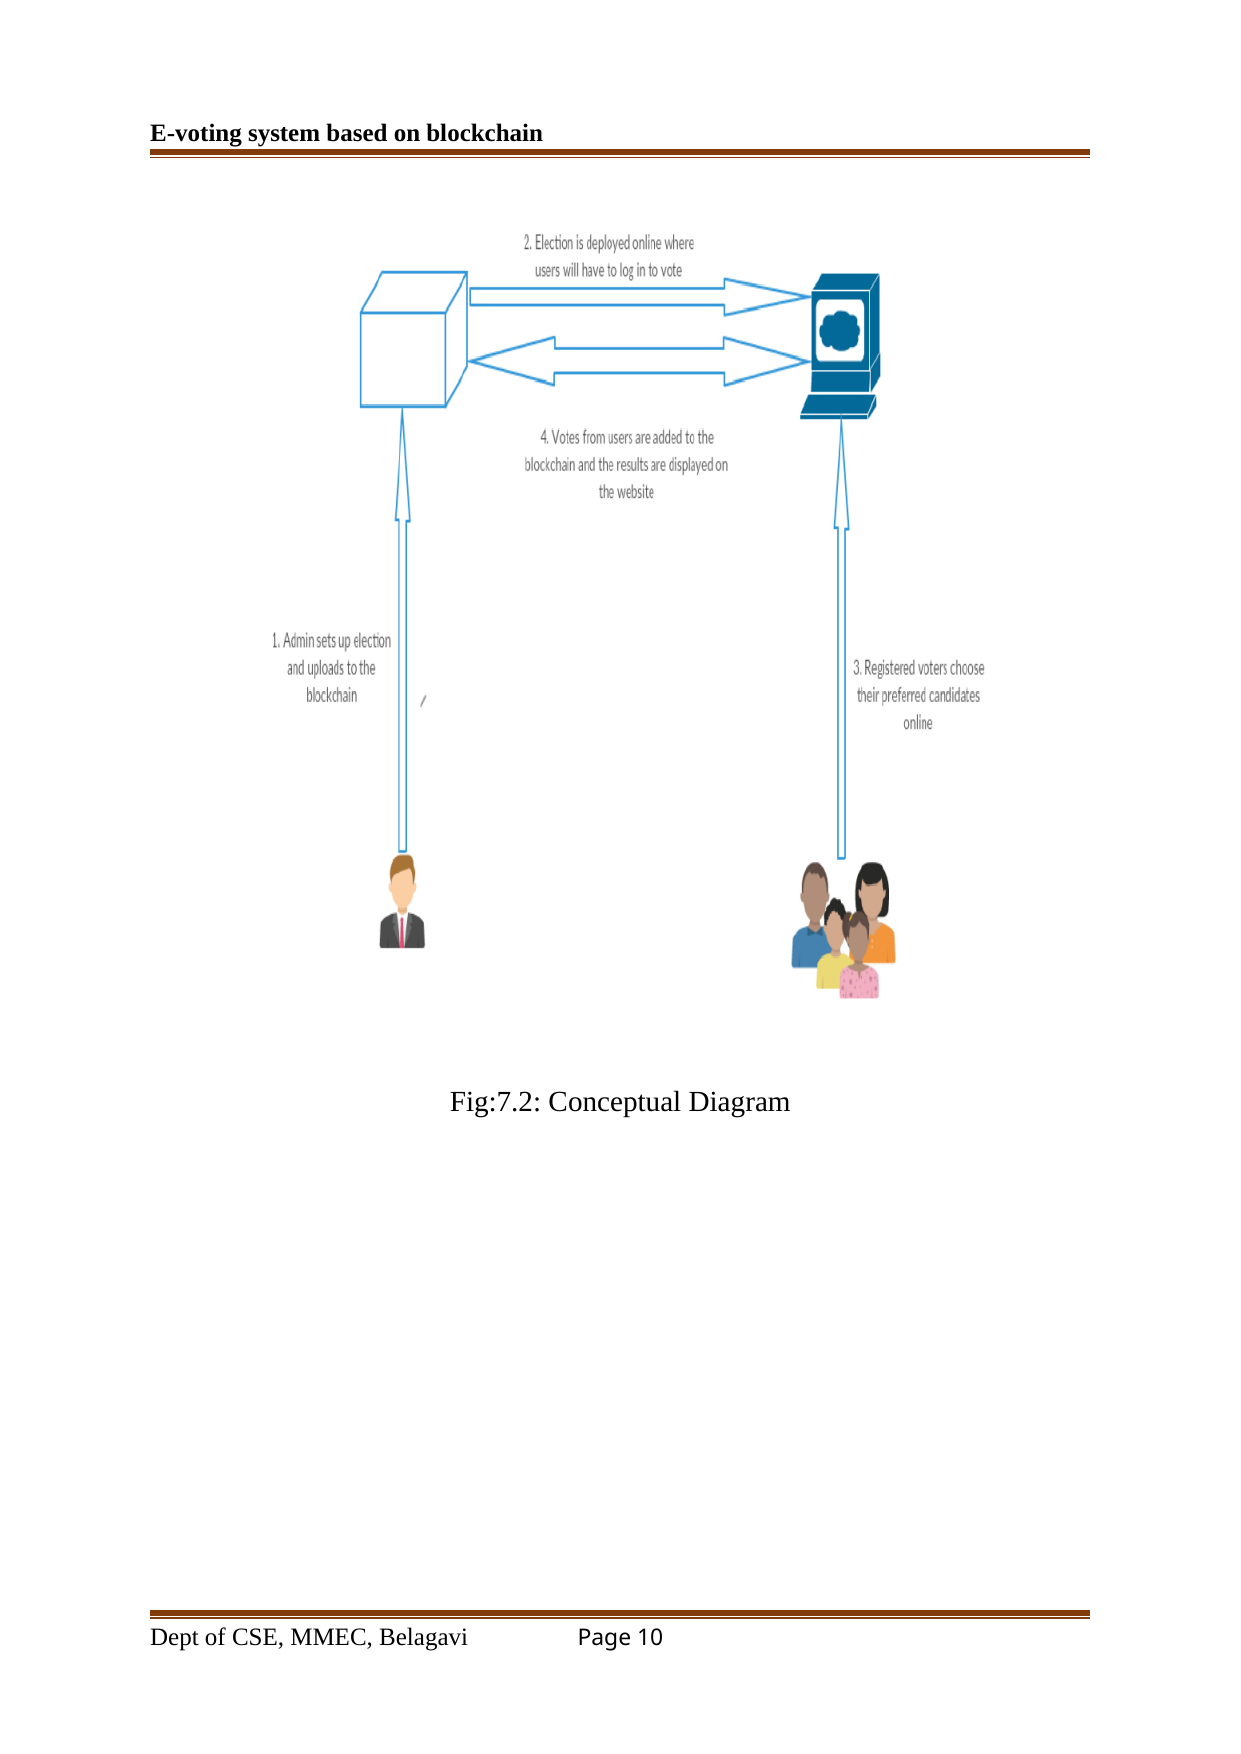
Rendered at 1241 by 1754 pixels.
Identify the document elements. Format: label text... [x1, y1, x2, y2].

picture [232, 214, 1009, 1054]
text Fig:7.2: Conceptual Diagram [150, 1084, 1090, 1117]
